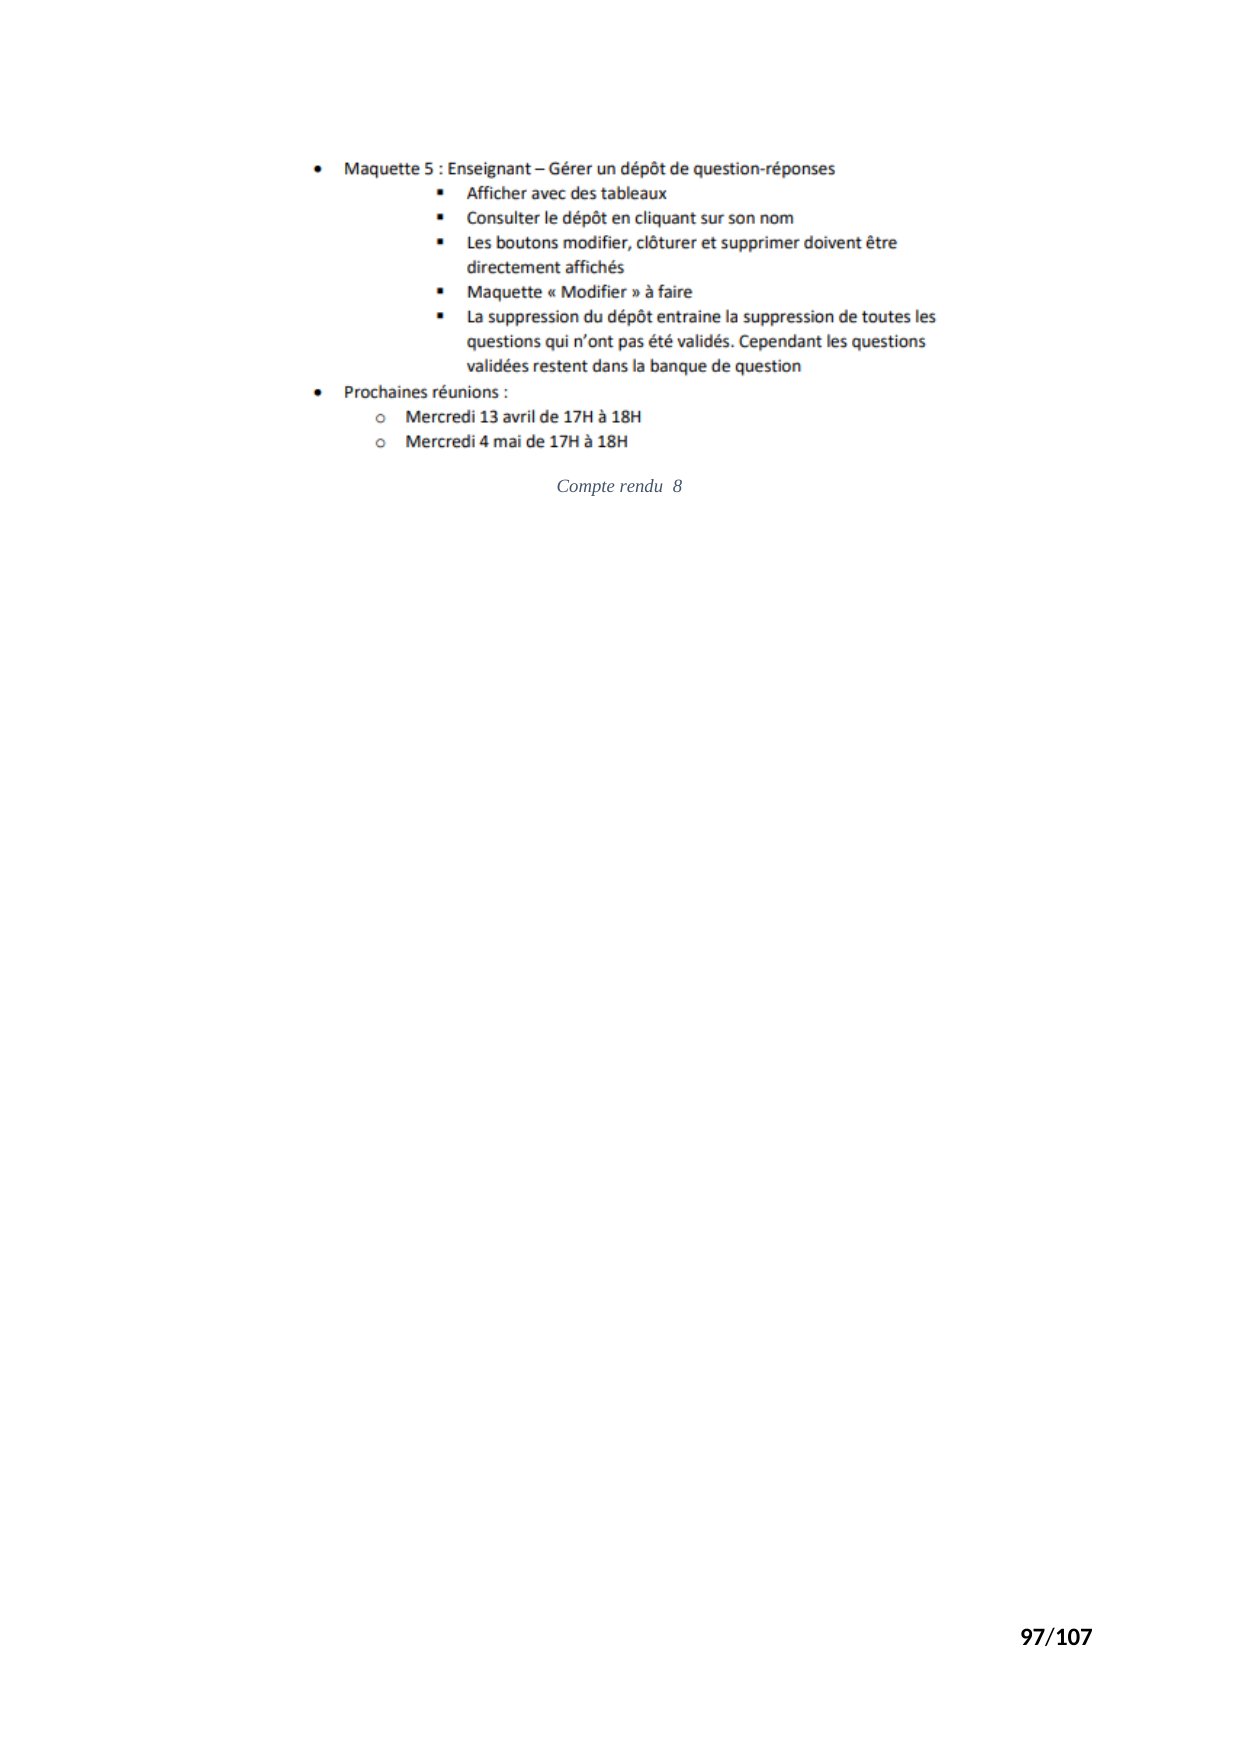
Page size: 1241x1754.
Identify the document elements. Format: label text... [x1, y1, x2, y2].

text Compte rendu 8 [148, 475, 1093, 496]
picture [287, 147, 954, 475]
